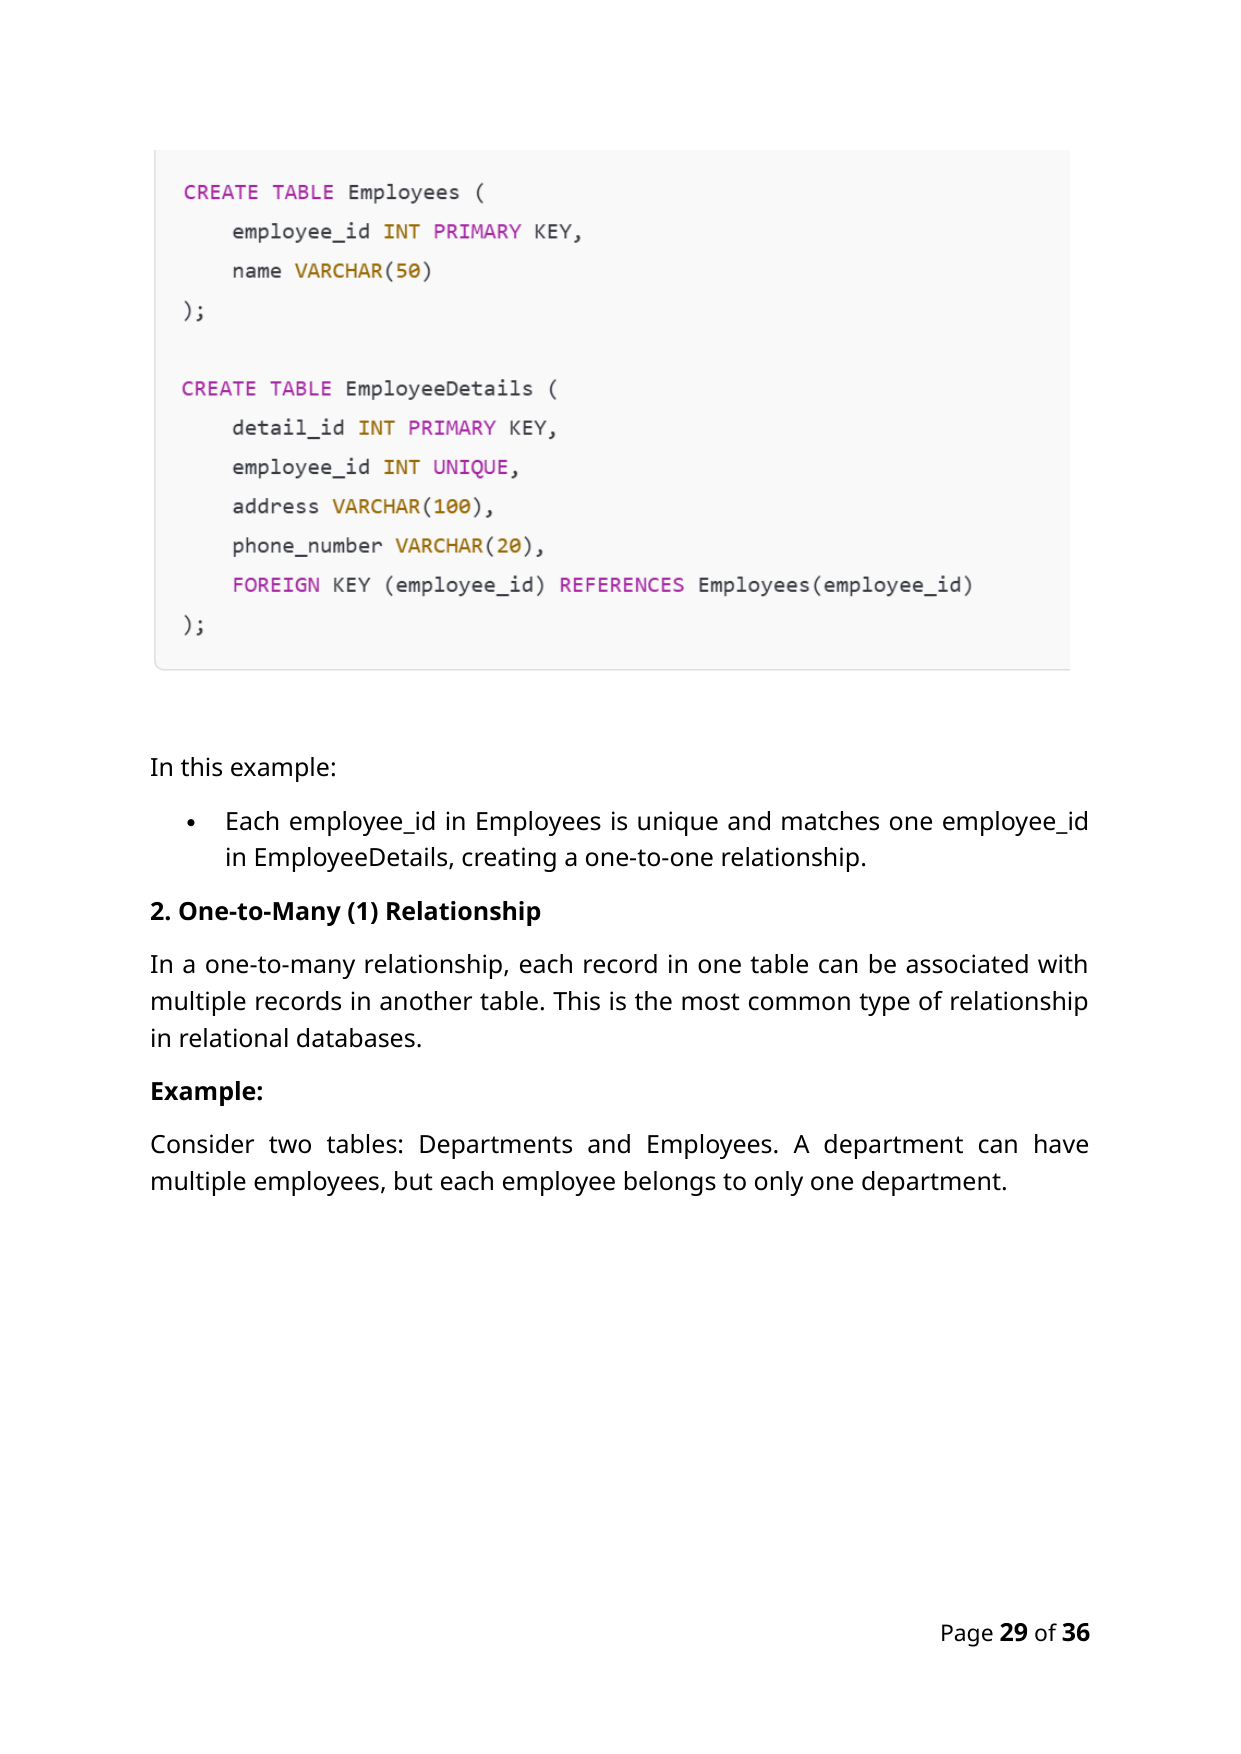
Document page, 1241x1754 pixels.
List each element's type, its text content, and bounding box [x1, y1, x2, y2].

text In a one-to-many relationship, each record in one table can be associated with multiple records in another table. This is the most common type of relationship in relational databases. [150, 947, 1090, 1054]
text Example: [150, 1074, 1090, 1108]
text Consider two tables: Departments and Employees. A department can have multiple employees, but each employee belongs to only one department. [150, 1127, 1090, 1198]
text In this example: [150, 750, 1090, 784]
text 2. One-to-Many (1) Relationship [150, 893, 1090, 927]
list Each employee_id in Employees is unique and matches one employee_id in EmployeeDetails, creating a one-to-one relationship. [187, 803, 1090, 874]
picture [150, 150, 1071, 677]
